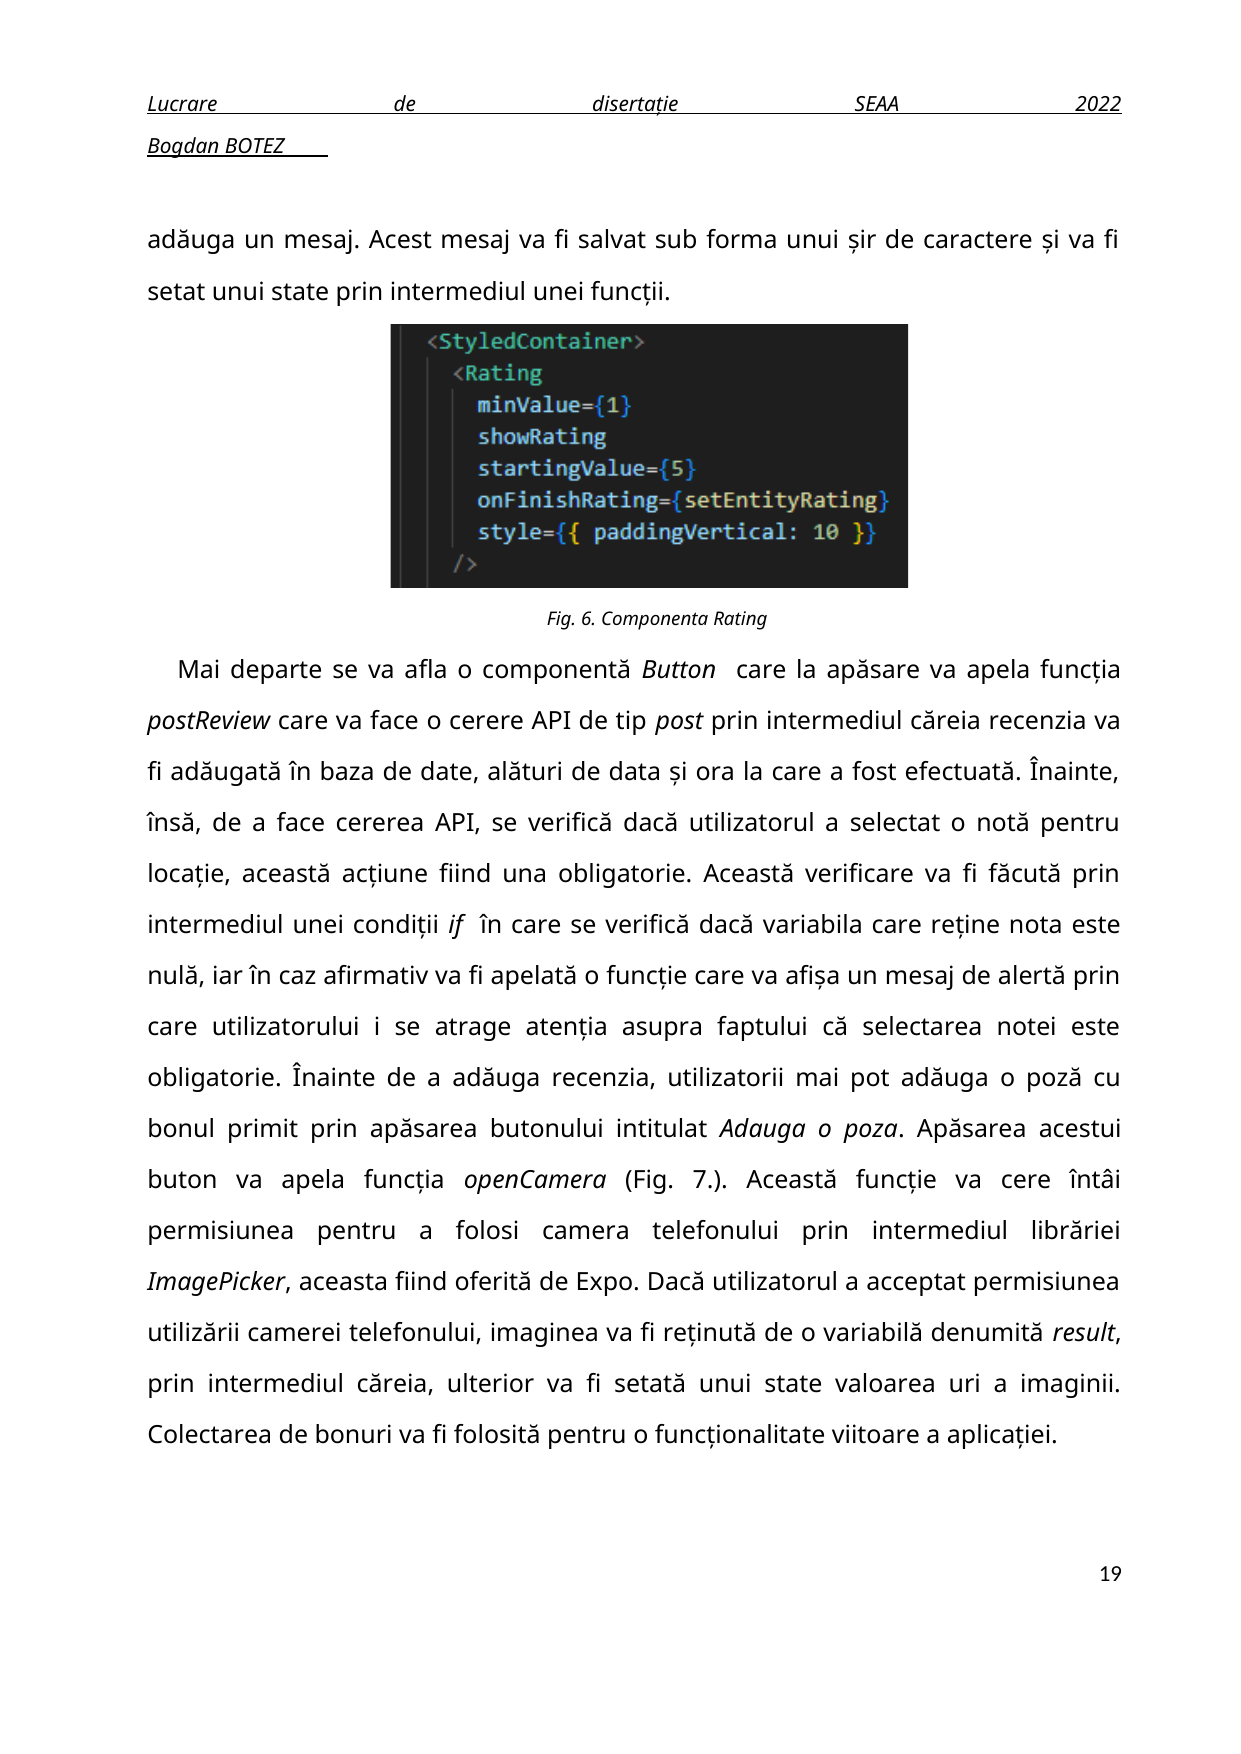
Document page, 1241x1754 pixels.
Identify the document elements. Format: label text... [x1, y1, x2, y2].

picture [390, 324, 909, 588]
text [147, 222, 1122, 307]
text Mai departe se va afla o componentă Button care la apăsare va apela funcția postReview care va face o cerere API de tip post prin intermediul căreia recenzia va fi adăugată în baza de date, alături de data și ora la care a fost efectuată. Înainte, însă, de a face cererea API, se verifică dacă utilizatorul a selectat o notă pentru locație, această acțiune fiind una obligatorie. Această verificare va fi făcută prin intermediul unei condiții if în care se verifică dacă variabila care reține nota este nulă, iar în caz afirmativ va fi apelată o funcție care va afișa un mesaj de alertă prin care utilizatorului i se atrage atenția asupra faptului că selectarea notei este obligatorie. Înainte de a adăuga recenzia, utilizatorii mai pot adăuga o poză cu bonul primit prin apăsarea butonului intitulat Adauga o poza. Apăsarea acestui buton va apela funcția openCamera (Fig. 7.). Această funcție va cere întâi permisiunea pentru a folosi camera telefonului prin intermediul librăriei ImagePicker, aceasta fiind oferită de Expo. Dacă utilizatorul a acceptat permisiunea utilizării camerei telefonului, imaginea va fi reținută de o variabilă denumită result, prin intermediul căreia, ulterior va fi setată unui state valoarea uri a imaginii. Colectarea de bonuri va fi folosită pentru o funcționalitate viitoare a aplicației. [147, 651, 1122, 1451]
text Fig. 6. Componenta Rating [147, 605, 1122, 631]
